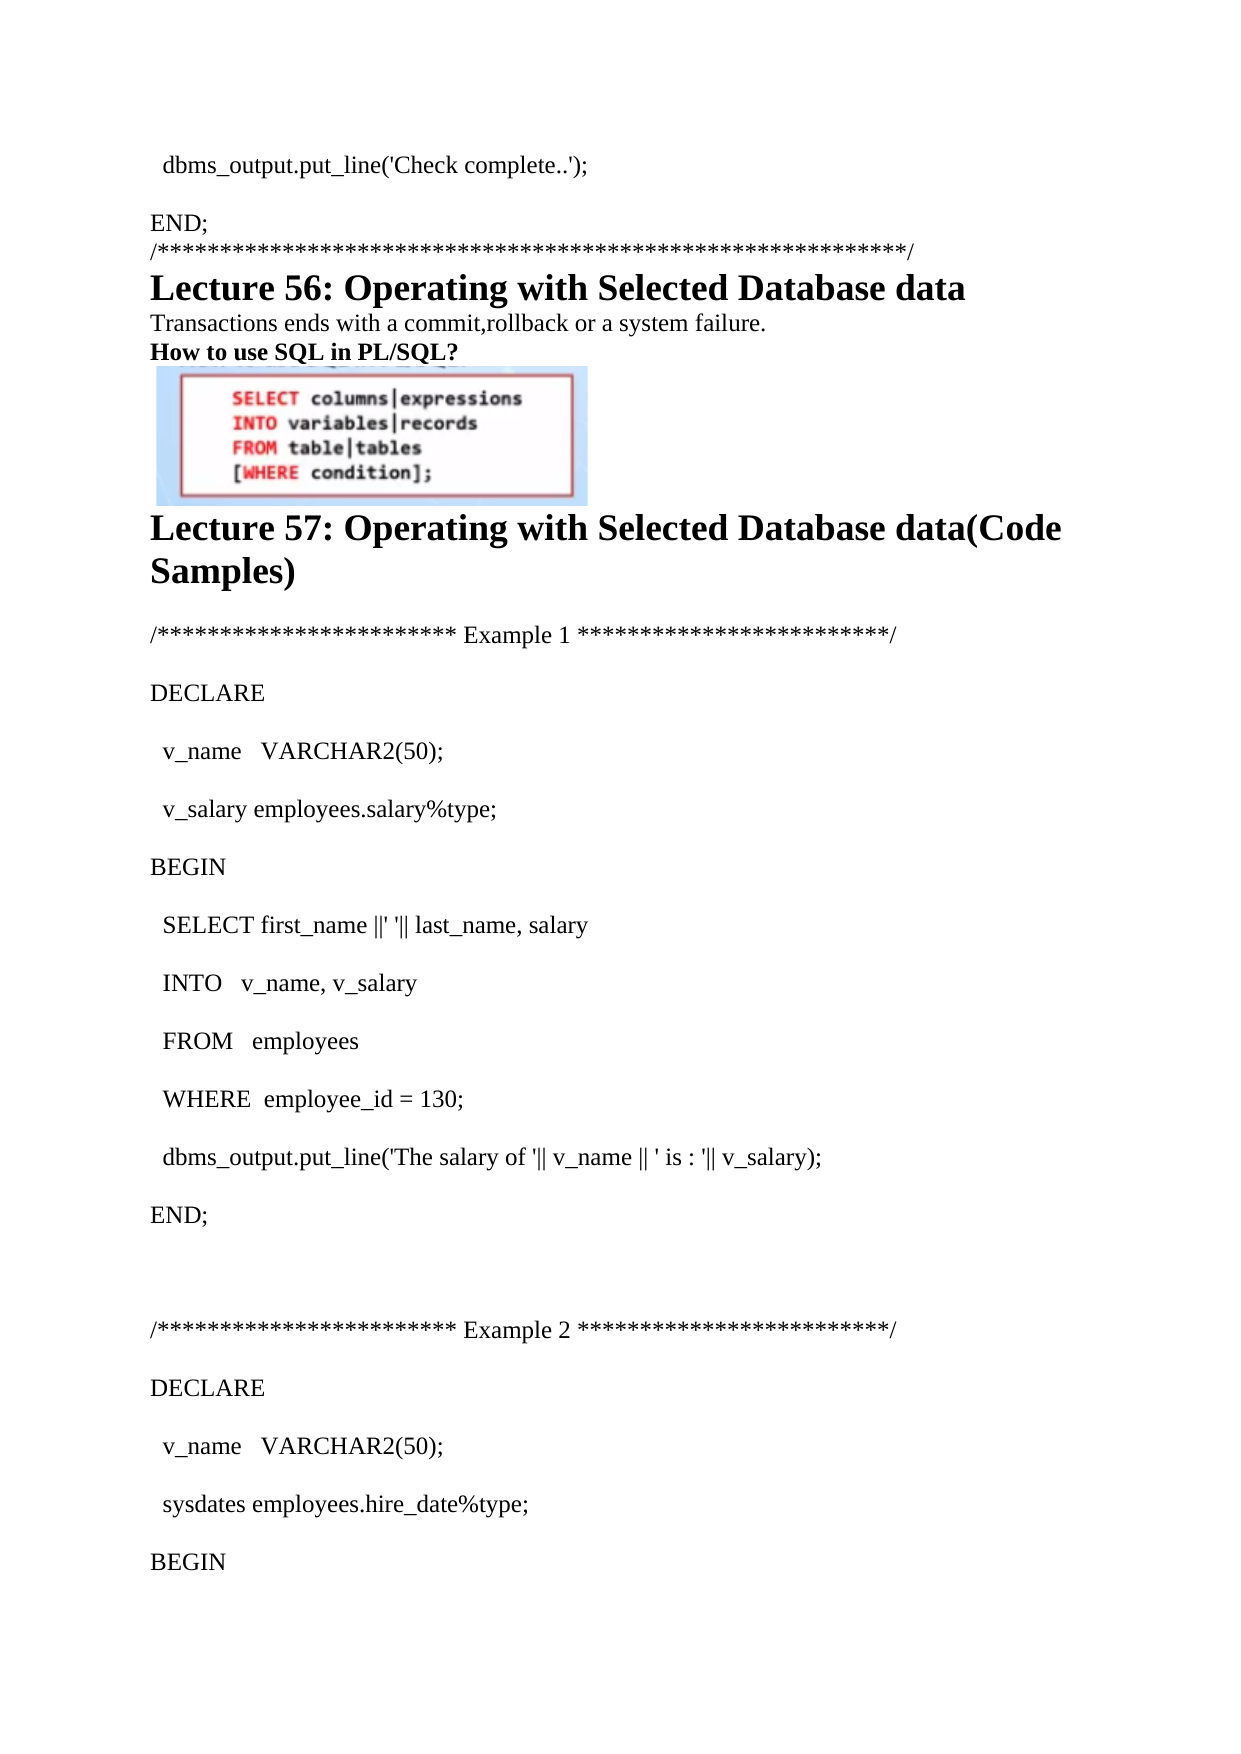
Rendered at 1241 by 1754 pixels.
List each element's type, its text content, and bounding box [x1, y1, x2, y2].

text END; [150, 1200, 1090, 1228]
text END; [150, 208, 1090, 237]
text BEGIN [150, 852, 1090, 881]
text BEGIN [150, 1547, 1090, 1576]
text dbms_output.put_line('The salary of '|| v_name || ' is : '|| v_salary); [150, 1142, 1090, 1171]
text DECLARE [150, 678, 1090, 707]
text /************************ Example 1 *************************/ [150, 621, 1090, 649]
text Lecture 56: Operating with Selected Database data [150, 265, 1090, 308]
text Transactions ends with a commit,rollback or a system failure. [150, 308, 1090, 337]
text sysdates employees.hire_date%type; [150, 1489, 1090, 1518]
text Lecture 57: Operating with Selected Database data(Code Samples) [150, 505, 1090, 591]
text /************************ Example 2 *************************/ [150, 1316, 1090, 1344]
picture [156, 366, 588, 506]
text INTO v_name, v_salary [150, 968, 1090, 997]
text DECLARE [150, 1373, 1090, 1402]
text How to use SQL in PL/SQL? [150, 337, 1090, 366]
text v_salary employees.salary%type; [150, 794, 1090, 823]
text SELECT first_name ||' '|| last_name, salary [150, 910, 1090, 939]
text dbms_output.put_line('Check complete..'); [150, 150, 1090, 179]
text v_name VARCHAR2(50); [150, 736, 1090, 765]
text v_name VARCHAR2(50); [150, 1431, 1090, 1460]
text WHERE employee_id = 130; [150, 1084, 1090, 1113]
text FROM employees [150, 1026, 1090, 1055]
text /************************************************************/ [150, 237, 1090, 265]
